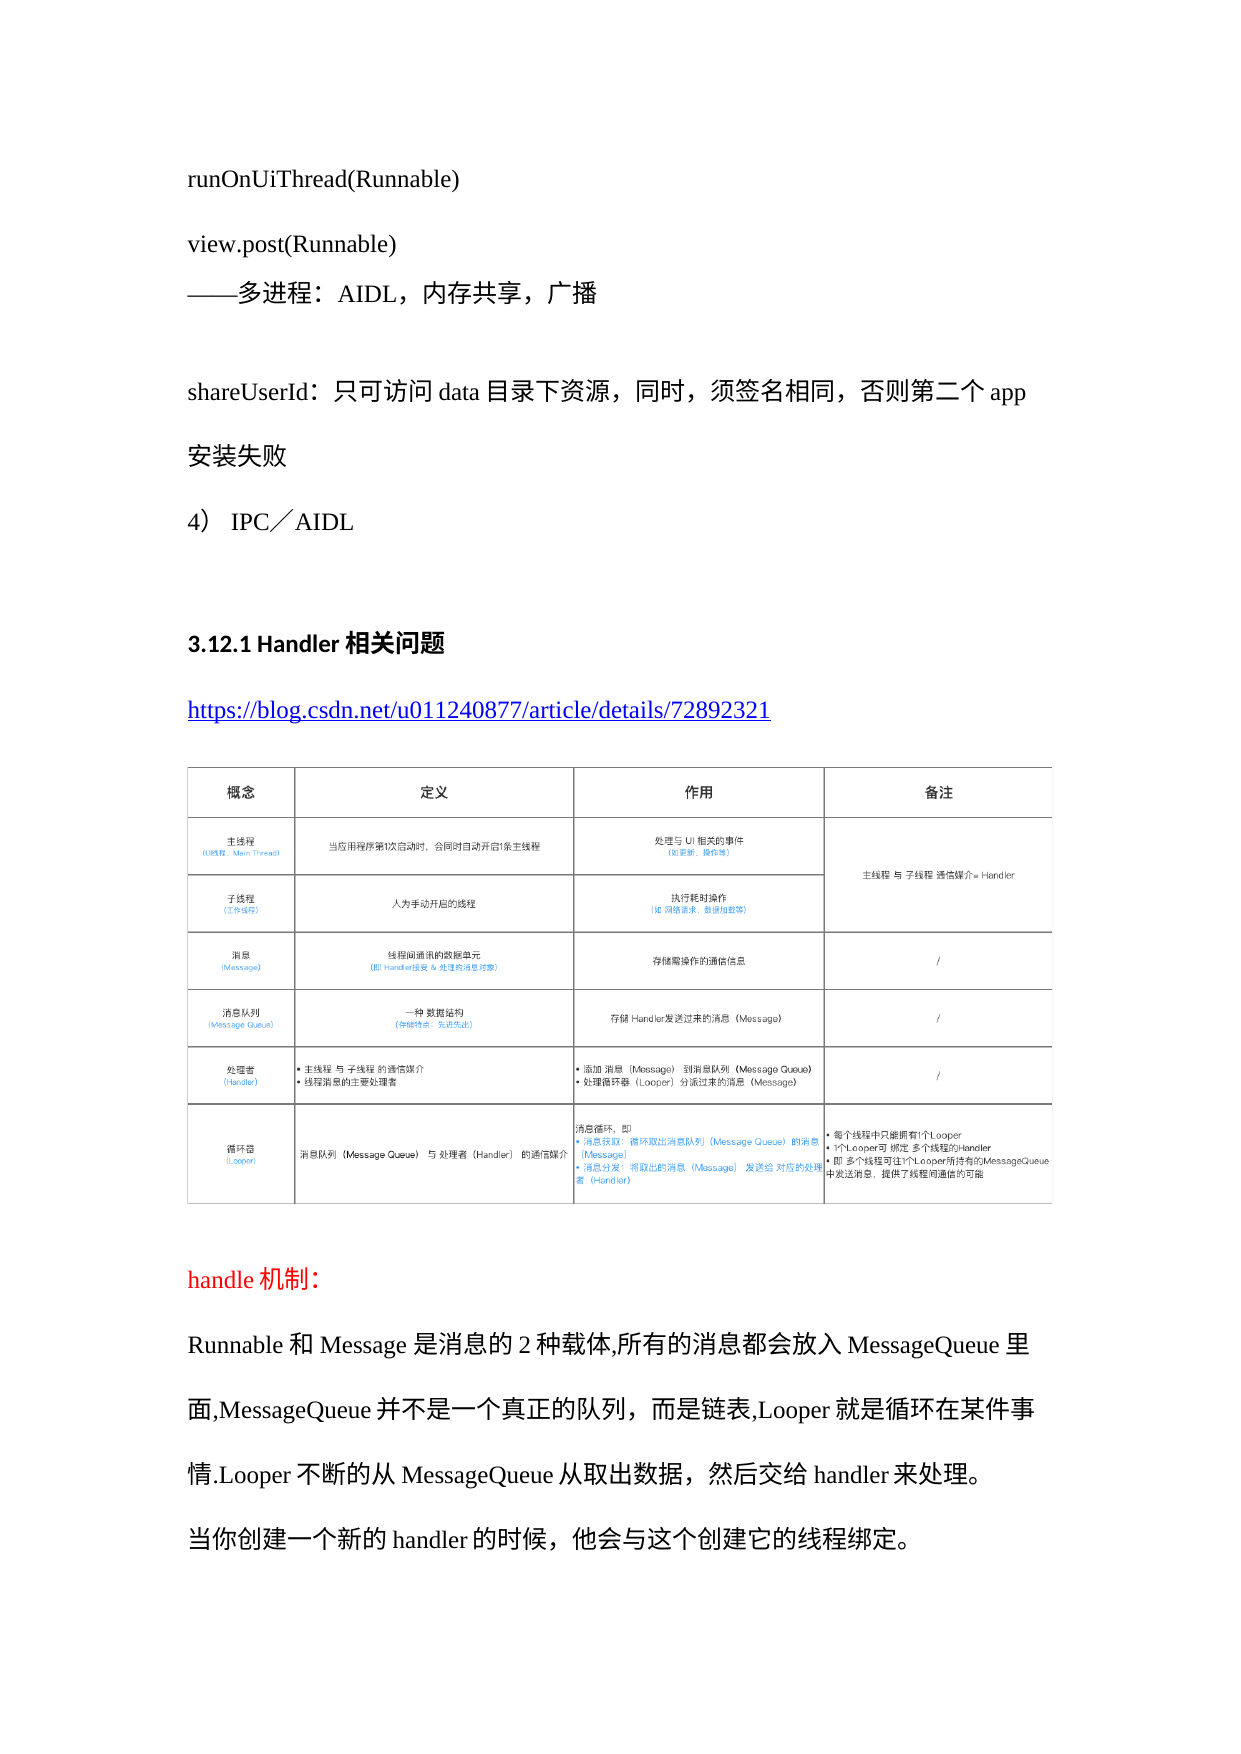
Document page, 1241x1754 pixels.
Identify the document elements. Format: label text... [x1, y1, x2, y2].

text Runnable 和Message 是消息的2种载体,所有的消息都会放入MessageQueue里面,MessageQueue并不是一个真正的队列，而是链表,Looper就是循环在某件事情.Looper不断的从MessageQueue从取出数据，然后交给handler来处理。 [187, 1311, 1053, 1506]
text 当你创建一个新的handler的时候，他会与这个创建它的线程绑定。 [187, 1506, 1053, 1571]
text https://blog.csdn.net/u011240877/article/details/72892321 [187, 693, 1053, 726]
text shareUserId：只可访问data目录下资源，同时，须签名相同，否则第二个app安装失败 [187, 357, 1053, 487]
text ——多进程：AIDL，内存共享，广播 [187, 259, 1053, 324]
text view.post(Runnable) [187, 227, 1053, 259]
subtitle 3.12.1 Handler相关问题 [187, 609, 1053, 674]
text 4） IPC／AIDL [187, 487, 1053, 552]
text runOnUiThread(Runnable) [187, 162, 1053, 194]
picture [187, 767, 1053, 1204]
text handle机制： [187, 1246, 1053, 1311]
